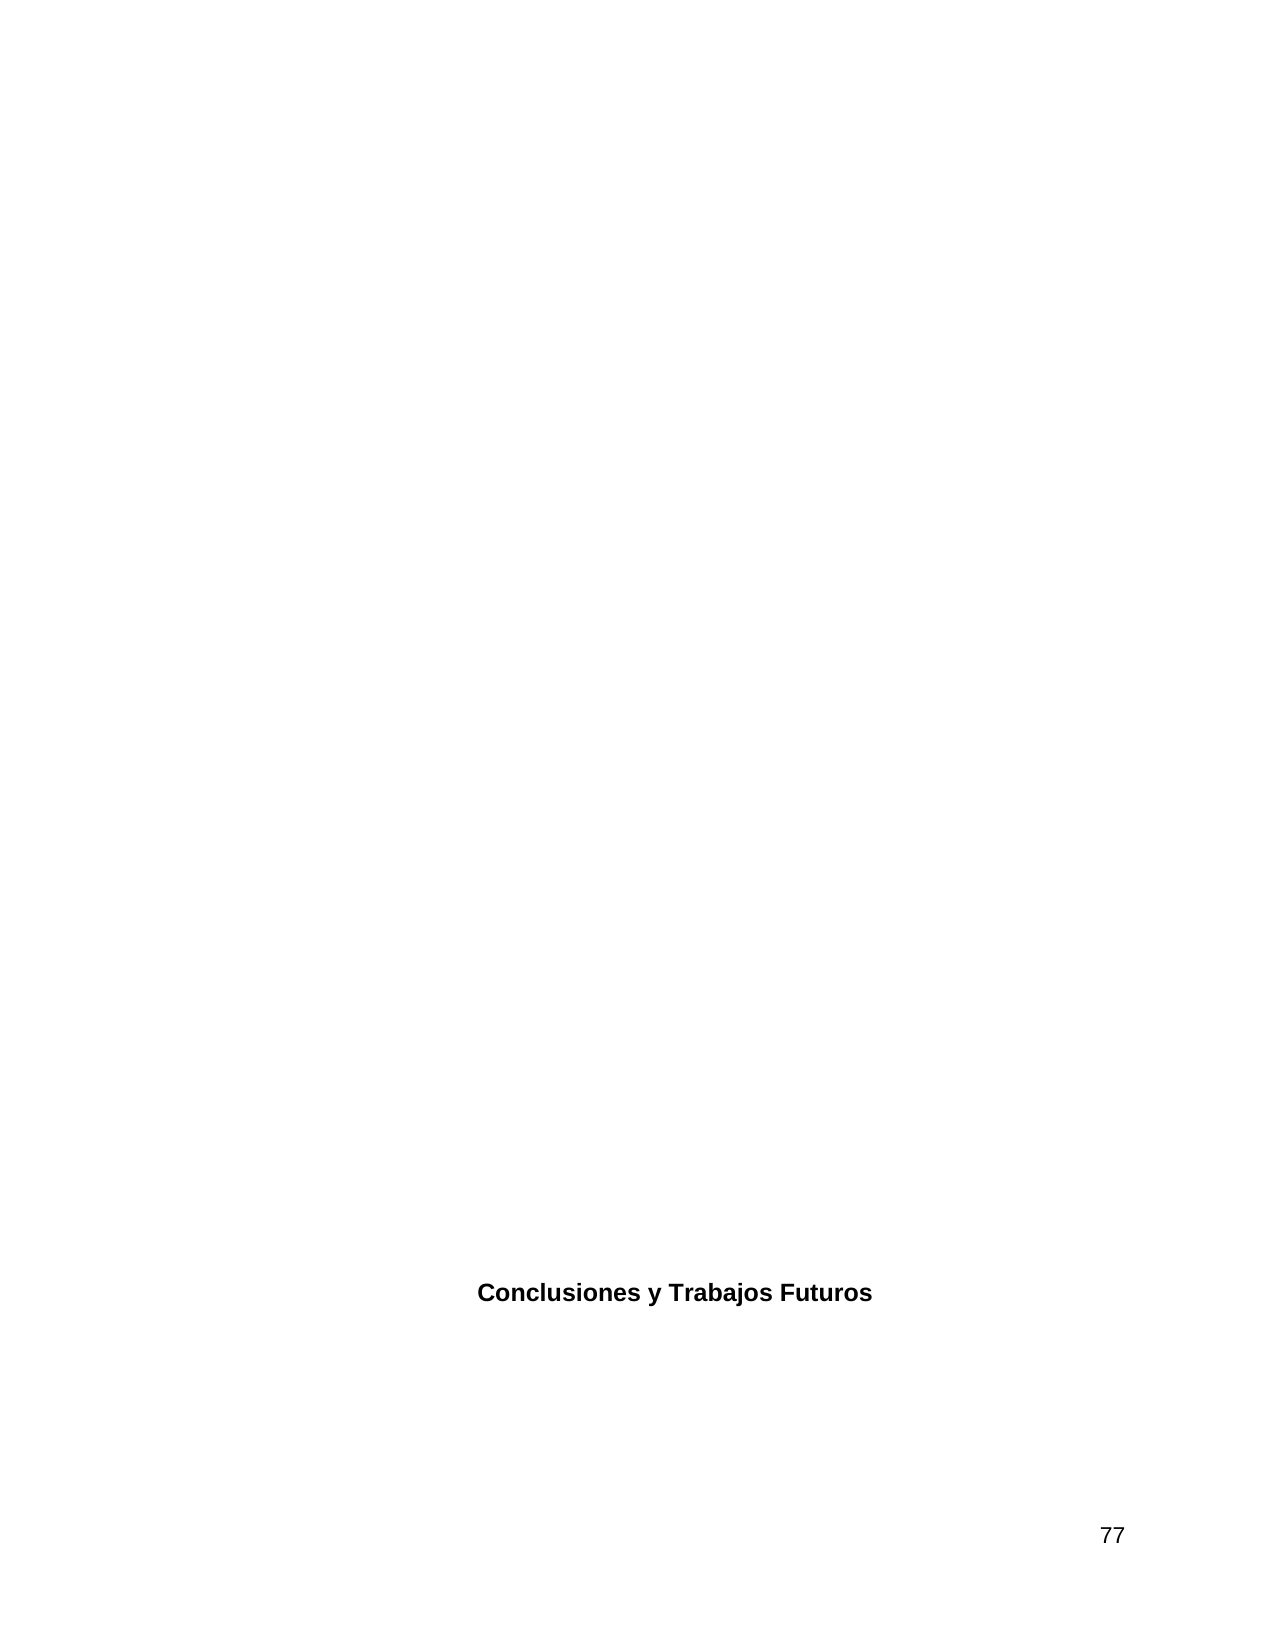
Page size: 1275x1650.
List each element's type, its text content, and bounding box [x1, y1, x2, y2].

subtitle Conclusiones y Trabajos Futuros [225, 1278, 1125, 1307]
